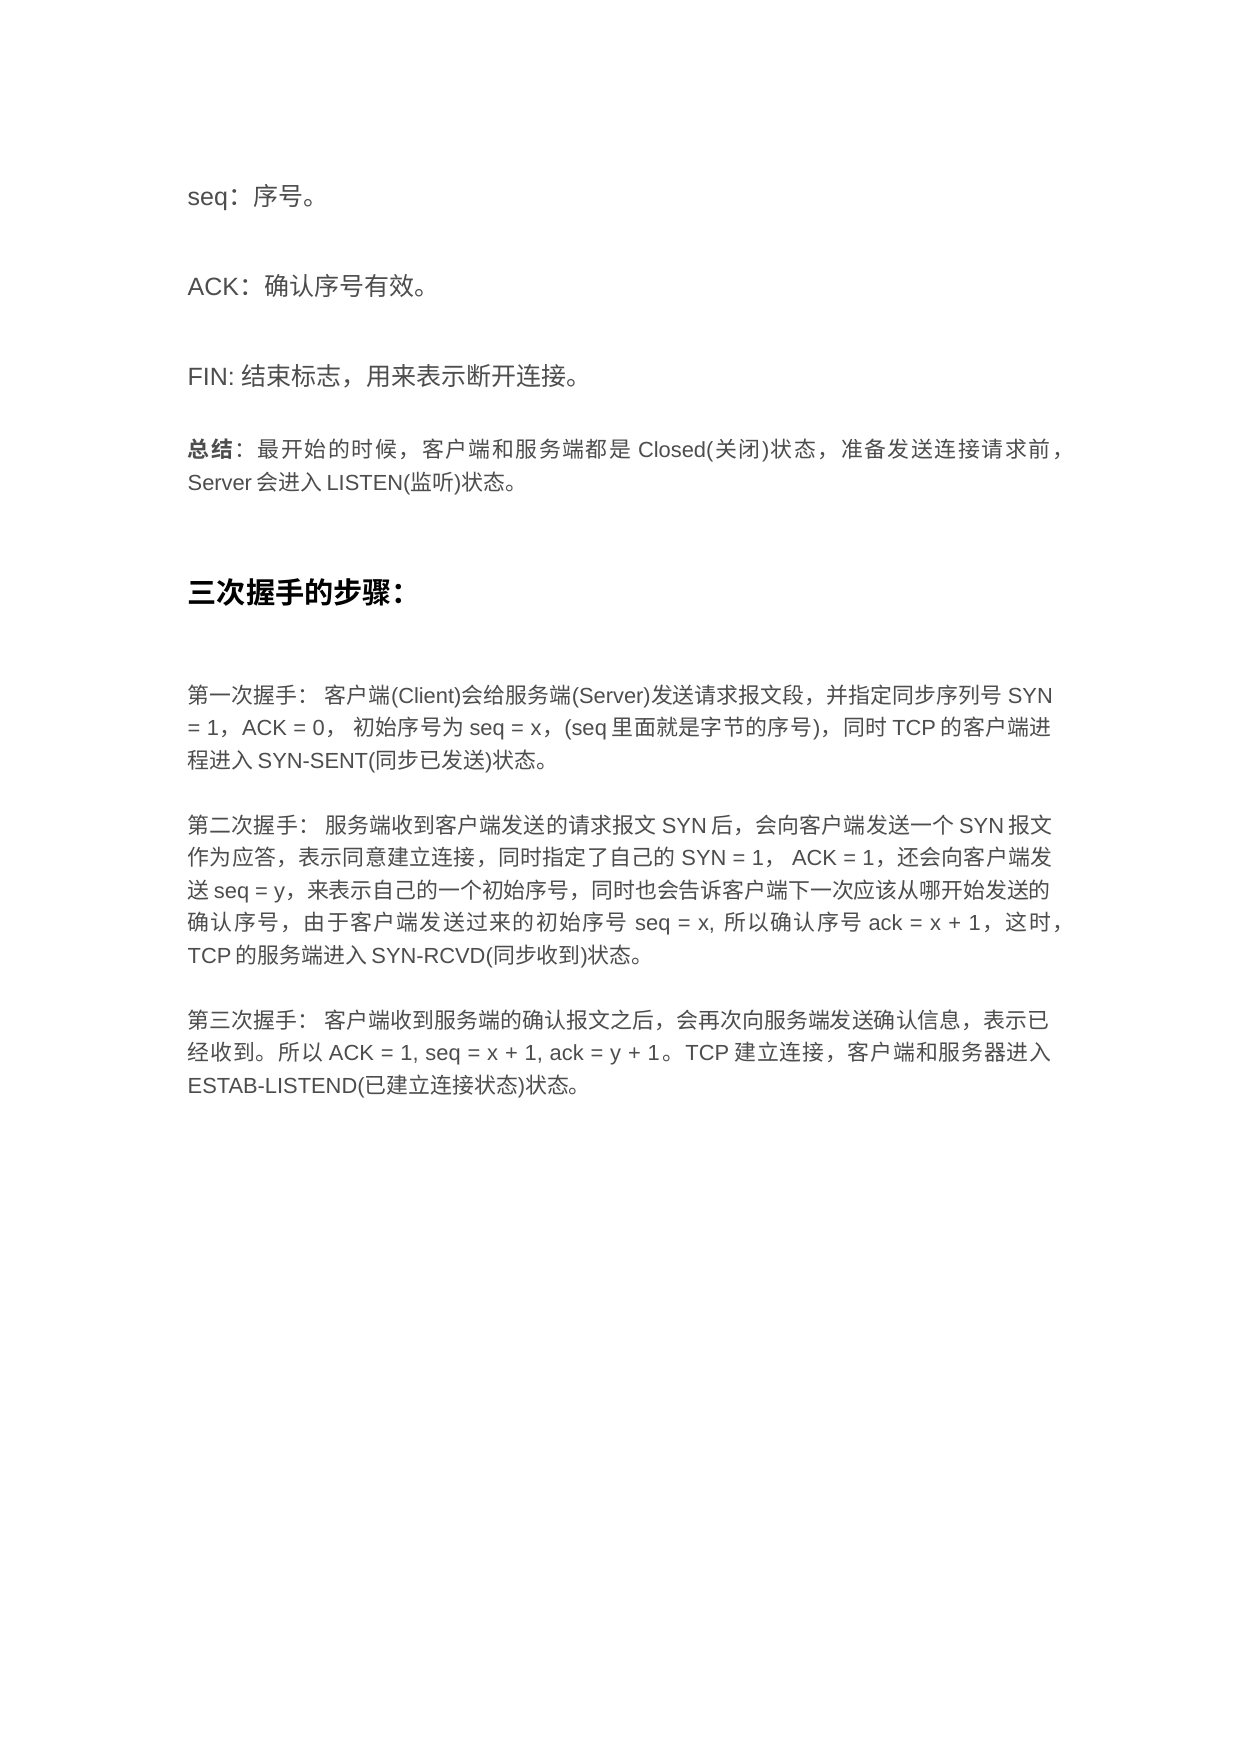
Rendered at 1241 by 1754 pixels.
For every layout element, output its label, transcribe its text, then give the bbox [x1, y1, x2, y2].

text FIN: 结束标志，用来表示断开连接。 [187, 342, 1053, 407]
text seq：序号。 [187, 162, 1053, 227]
text 第三次握手： 客户端收到服务端的确认报文之后，会再次向服务端发送确认信息，表示已经收到。所以ACK = 1, seq = x + 1, ack = y + 1。TCP建立连接，客户端和服务器进入ESTAB-LISTEND(已建立连接状态)状态。 [187, 1002, 1053, 1100]
text 总结：最开始的时候，客户端和服务端都是Closed(关闭)状态，准备发送连接请求前，Server会进入LISTEN(监听)状态。 [187, 432, 1053, 497]
text 第一次握手： 客户端(Client)会给服务端(Server)发送请求报文段，并指定同步序列号SYN = 1，ACK = 0， 初始序号为seq = x，(seq里面就是字节的序号)，同时TCP的客户端进程进入SYN-SENT(同步已发送)状态。 [187, 677, 1053, 775]
text ACK：确认序号有效。 [187, 252, 1053, 317]
subtitle 三次握手的步骤： [187, 559, 1053, 624]
text 第二次握手： 服务端收到客户端发送的请求报文SYN后，会向客户端发送一个SYN报文作为应答，表示同意建立连接，同时指定了自己的SYN = 1， ACK = 1，还会向客户端发送seq = y，来表示自己的一个初始序号，同时也会告诉客户端下一次应该从哪开始发送的确认序号，由于客户端发送过来的初始序号seq = x, 所以确认序号ack = x + 1，这时，TCP的服务端进入SYN-RCVD(同步收到)状态。 [187, 807, 1053, 970]
